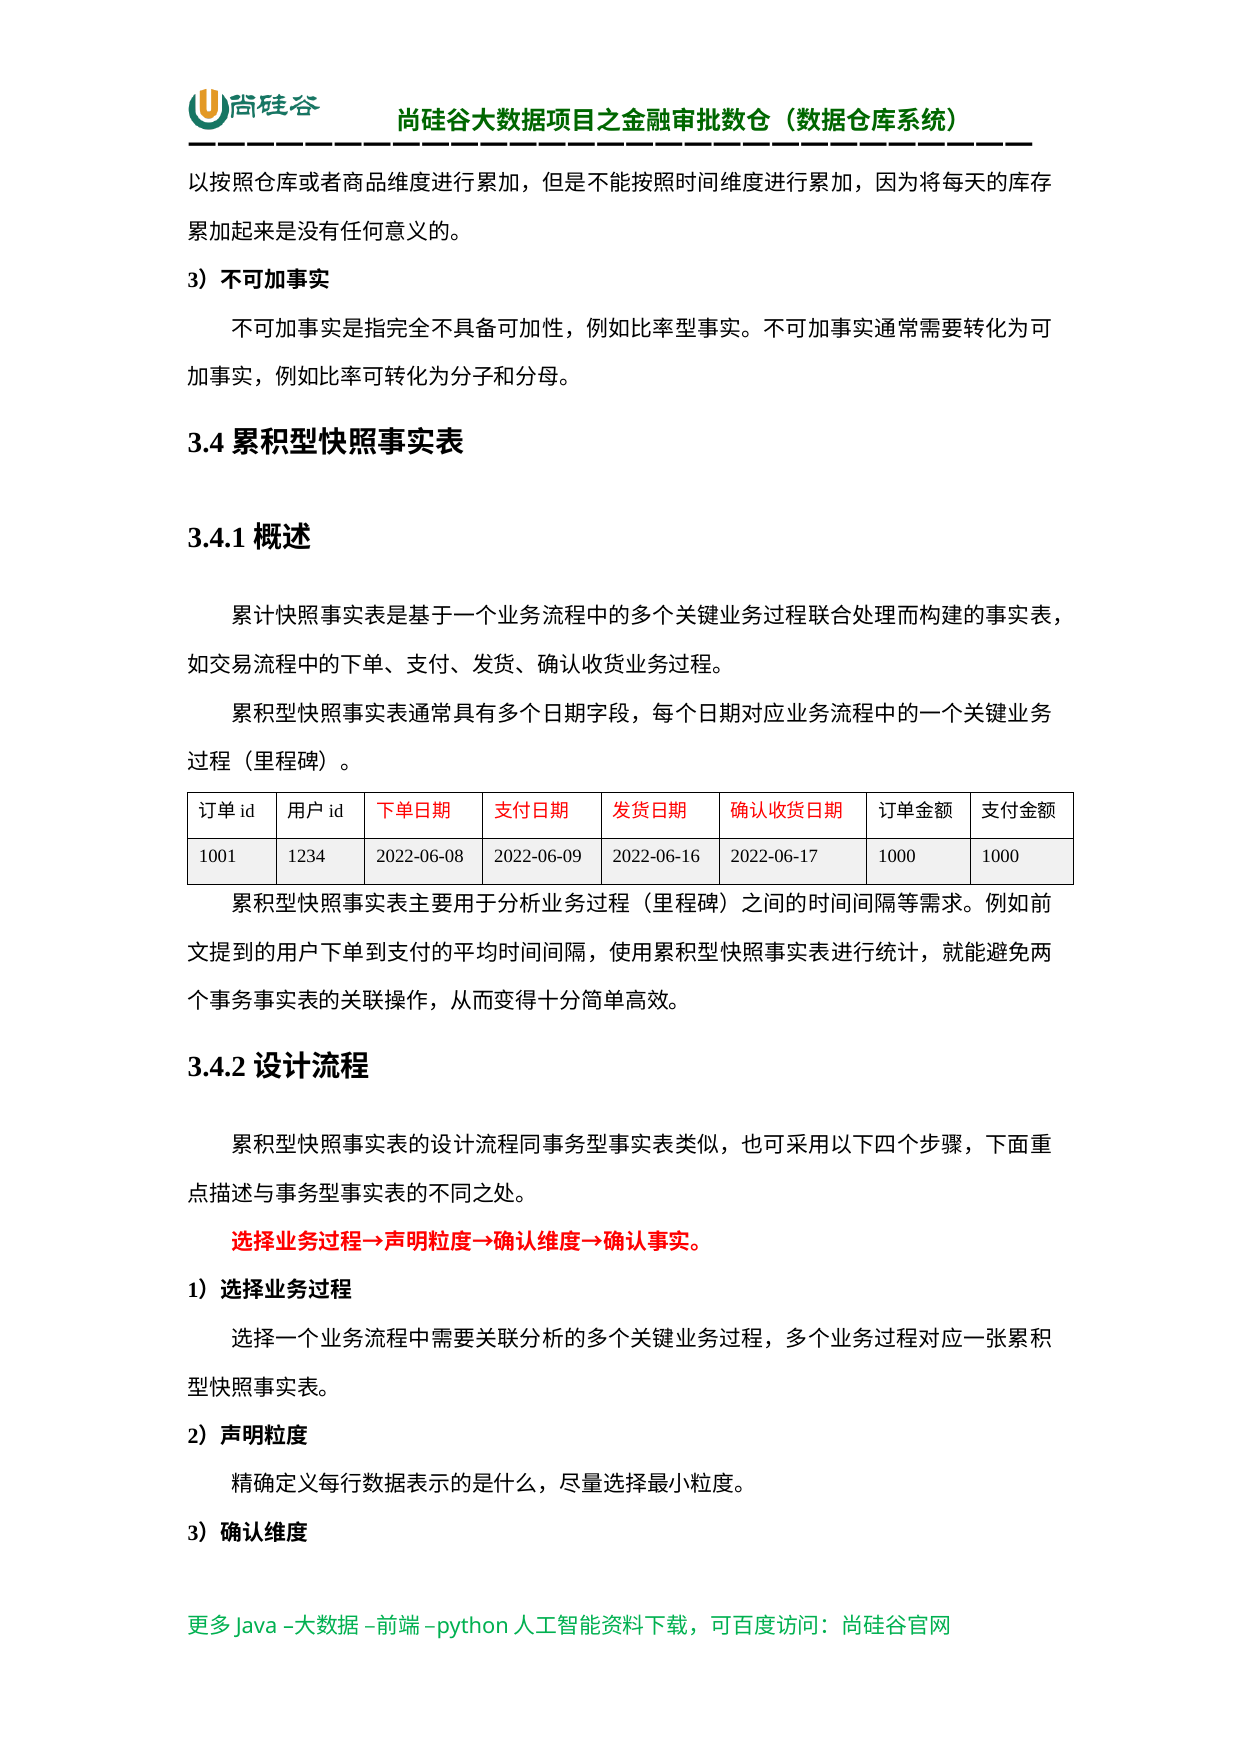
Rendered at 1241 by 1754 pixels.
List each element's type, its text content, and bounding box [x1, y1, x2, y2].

text 2）声明粒度 [187, 1417, 1053, 1450]
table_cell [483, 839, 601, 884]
text 精确定义每行数据表示的是什么，尽量选择最小粒度。 [187, 1466, 1053, 1498]
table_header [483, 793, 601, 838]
text 不可加事实是指完全不具备可加性，例如比率型事实。不可加事实通常需要转化为可加事实，例如比率可转化为分子和分母。 [187, 310, 1053, 391]
text 累积型快照事实表主要用于分析业务过程（里程碑）之间的时间间隔等需求。例如前文提到的用户下单到支付的平均时间间隔，使用累积型快照事实表进行统计，就能避免两个事务事实表的关联操作，从而变得十分简单高效。 [187, 885, 1053, 1015]
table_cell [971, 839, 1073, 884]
text 3）不可加事实 [187, 262, 1053, 294]
text 1）选择业务过程 [187, 1272, 1053, 1304]
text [187, 165, 1053, 246]
text 选择业务过程→声明粒度→确认维度→确认事实。 [187, 1224, 1053, 1256]
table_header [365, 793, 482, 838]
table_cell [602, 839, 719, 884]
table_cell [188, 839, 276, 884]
subtitle 3.4 累积型快照事实表 [187, 407, 1053, 472]
subtitle 3.4.2 设计流程 [187, 1031, 1053, 1096]
text 累积型快照事实表通常具有多个日期字段，每个日期对应业务流程中的一个关键业务过程（里程碑）。 [187, 695, 1053, 776]
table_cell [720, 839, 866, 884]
text 选择一个业务流程中需要关联分析的多个关键业务过程，多个业务过程对应一张累积型快照事实表。 [187, 1320, 1053, 1402]
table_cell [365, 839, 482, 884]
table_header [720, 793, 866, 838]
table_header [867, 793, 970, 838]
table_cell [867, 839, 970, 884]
text 累计快照事实表是基于一个业务流程中的多个关键业务过程联合处理而构建的事实表，如交易流程中的下单、支付、发货、确认收货业务过程。 [187, 598, 1053, 679]
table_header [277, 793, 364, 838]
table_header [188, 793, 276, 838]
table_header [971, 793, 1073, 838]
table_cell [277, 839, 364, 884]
text 累积型快照事实表的设计流程同事务型事实表类似，也可采用以下四个步骤，下面重点描述与事务型事实表的不同之处。 [187, 1127, 1053, 1208]
subtitle 3.4.1 概述 [187, 503, 1053, 568]
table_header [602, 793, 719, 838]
text 3）确认维度 [187, 1514, 1053, 1547]
